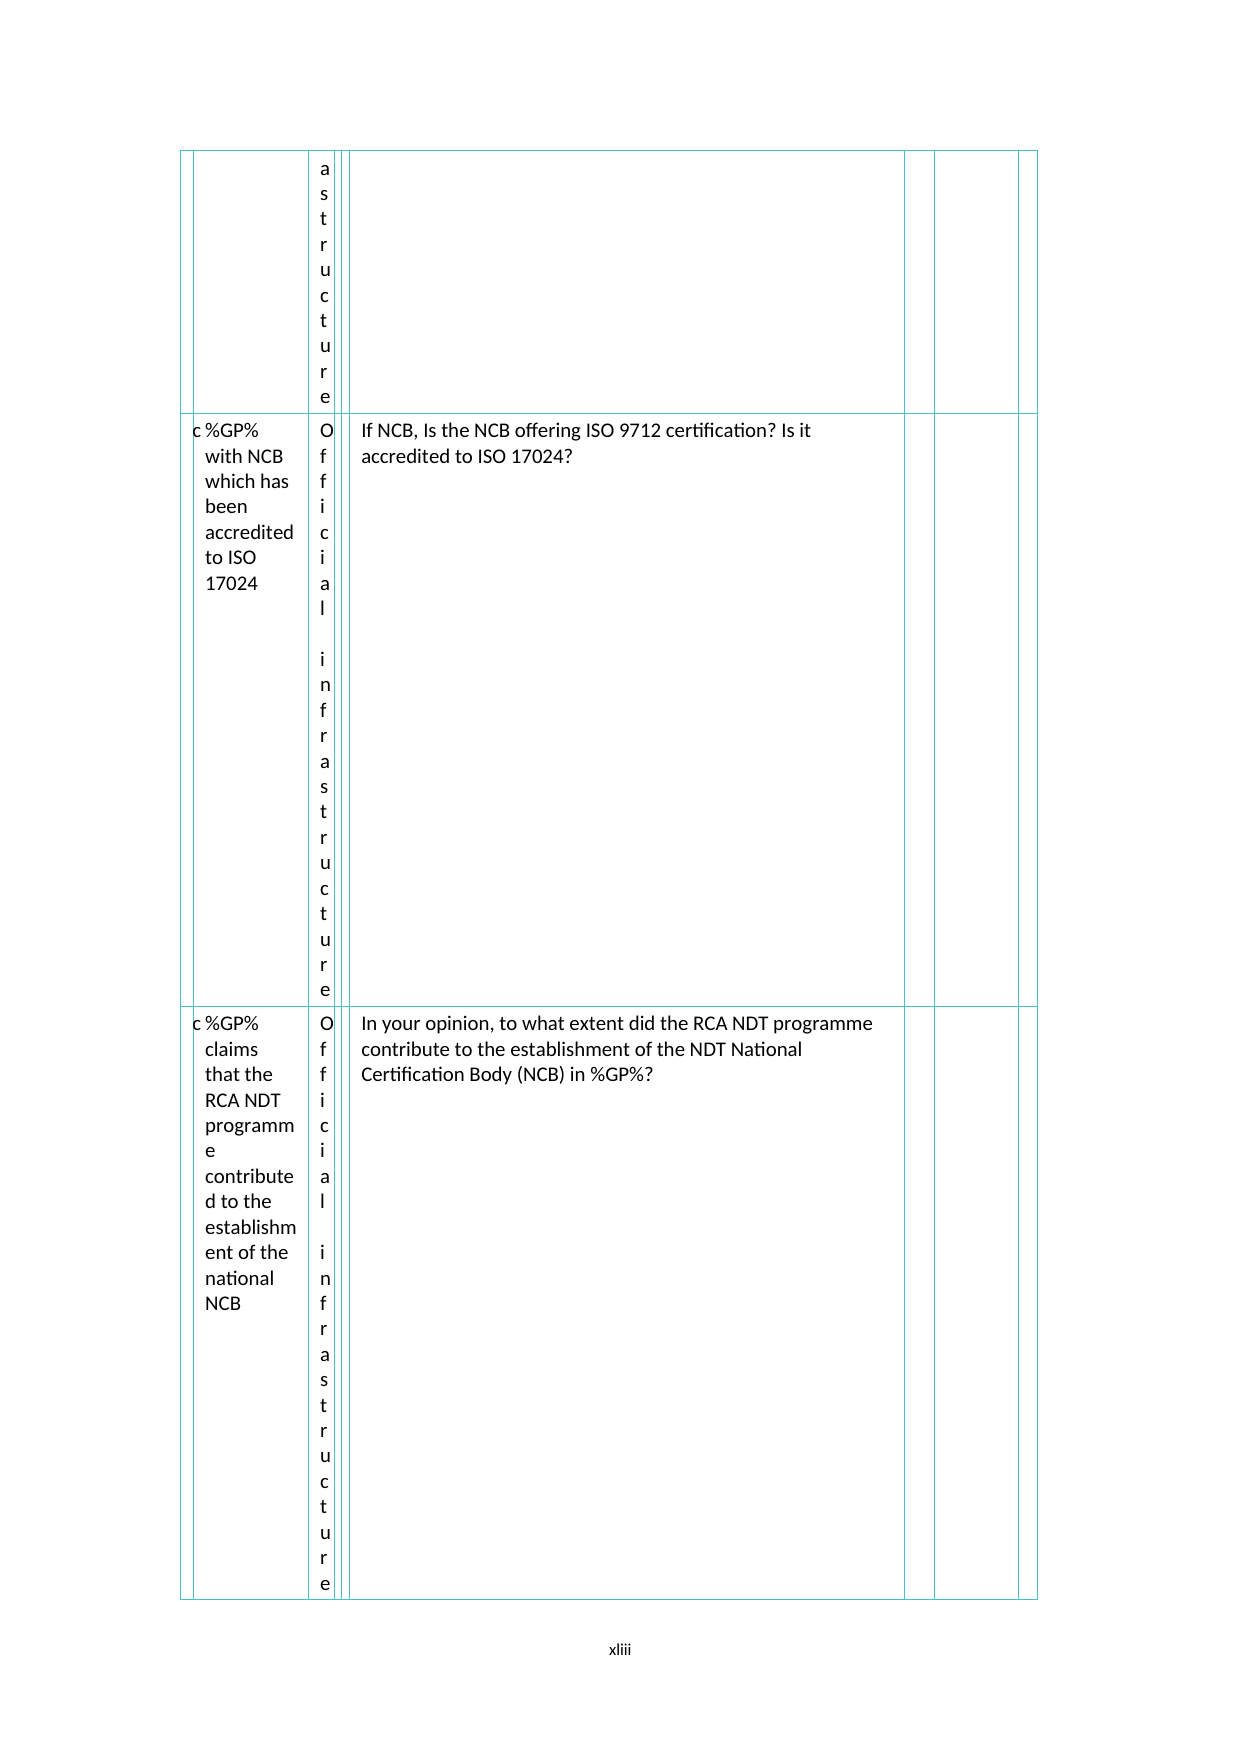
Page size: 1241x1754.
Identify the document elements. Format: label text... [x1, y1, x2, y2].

table_cell [905, 1007, 934, 1599]
table_cell [935, 414, 1018, 1006]
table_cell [350, 151, 904, 413]
table_cell [1019, 414, 1037, 1006]
table_cell %GP% claims that the RCA NDT programme contributed to the establishment of the national NCB [194, 1007, 308, 1599]
table_cell Official infrastructure [309, 414, 334, 1006]
table_cell In your opinion, to what extent did the RCA NDT programme contribute to the establishment of the NDT National Certification Body (NCB) in %GP%? [350, 1007, 904, 1599]
table_cell [935, 151, 1018, 413]
table_cell [905, 414, 934, 1006]
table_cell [309, 1007, 334, 1599]
table_cell [935, 1007, 1018, 1599]
table_cell [905, 151, 934, 413]
table_cell If NCB, Is the NCB offering ISO 9712 certification? Is it accredited to ISO 17024? [350, 414, 904, 1006]
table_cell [194, 151, 308, 413]
table_cell [1019, 1007, 1037, 1599]
table_cell %GP% with NCB which has been accredited to ISO 17024 [194, 414, 308, 1006]
table_cell [1019, 151, 1037, 413]
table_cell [309, 151, 334, 413]
